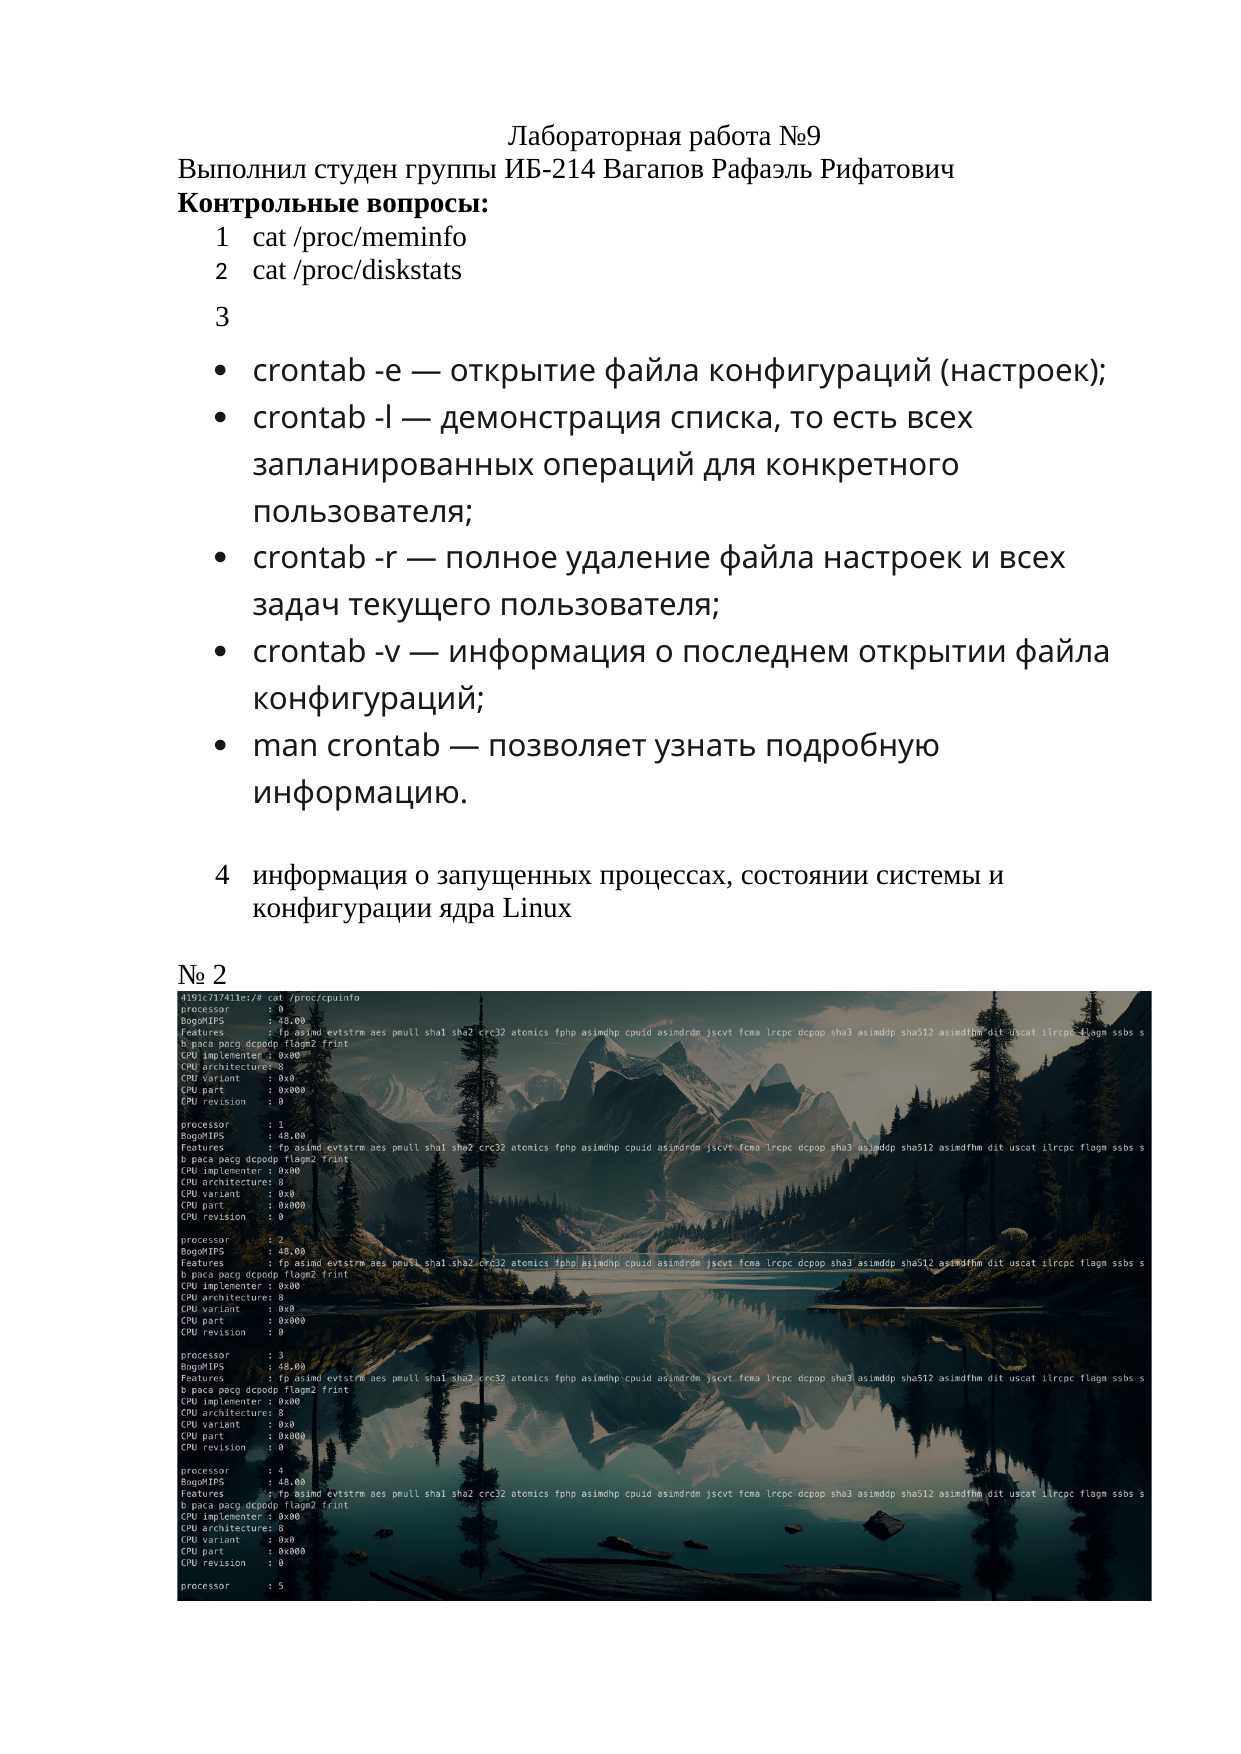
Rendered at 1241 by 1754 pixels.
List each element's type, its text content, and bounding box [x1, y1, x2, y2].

list man crontab — позволяет узнать подробную информацию. [215, 719, 1152, 812]
list crontab -l — демонстрация списка, то есть всех запланированных операций для конкретного пользователя; [215, 391, 1152, 531]
list cat /proc/diskstats [215, 252, 1152, 286]
picture [177, 991, 1152, 1601]
list crontab -r — полное удаление файла настроек и всех задач текущего пользователя; [215, 531, 1152, 625]
list crontab -e — открытие файла конфигураций (настроек); [215, 344, 1152, 391]
text 3 [215, 286, 1152, 333]
list информация о запущенных процессах, состоянии системы и конфигурации ядра Linux [215, 857, 1152, 924]
list cat /proc/meminfo [215, 219, 1152, 252]
text Лабораторная работа №9 [177, 118, 1152, 152]
text № 2 [177, 957, 1152, 991]
list crontab -v — информация о последнем открытии файла конфигураций; [215, 625, 1152, 719]
text Контрольные вопросы: [177, 185, 1152, 219]
text Выполнил студен группы ИБ-214 Вагапов Рафаэль Рифатович [177, 152, 1152, 185]
